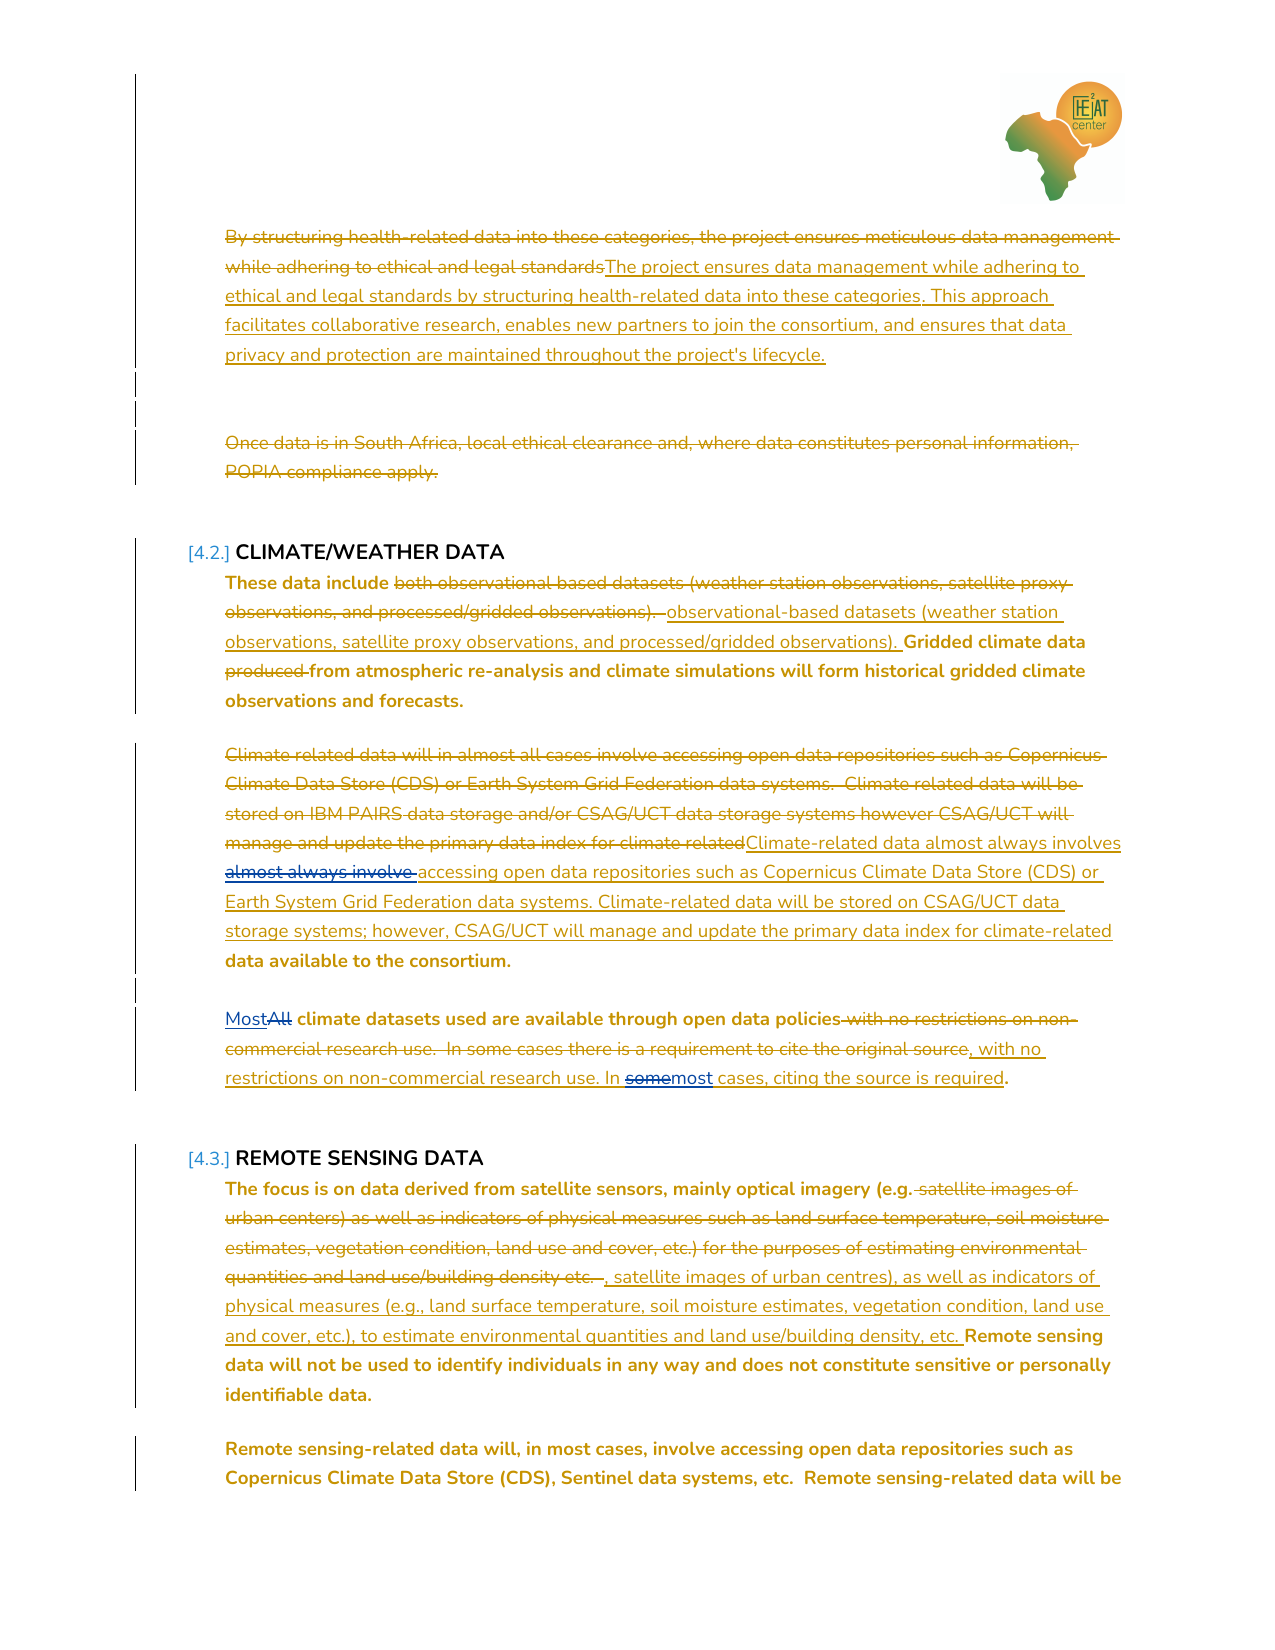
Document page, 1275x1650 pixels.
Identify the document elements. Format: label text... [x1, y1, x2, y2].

list Climate/weather data These data include Gridded climate data from atmospheric re-analysis and climate simulations will form historical gridded climate observations and forecasts. [187, 538, 1125, 714]
text climate datasets used are available through open data policies. [225, 1007, 1125, 1116]
list Remote sensing data The focus is on data derived from satellite sensors, mainly optical imagery (e.g.Remote sensing data will not be used to identify individuals in any way and does not constitute sensitive or personally identifiable data. [187, 1144, 1125, 1408]
text data available to the consortium. [225, 742, 1125, 974]
picture [1000, 73, 1125, 204]
